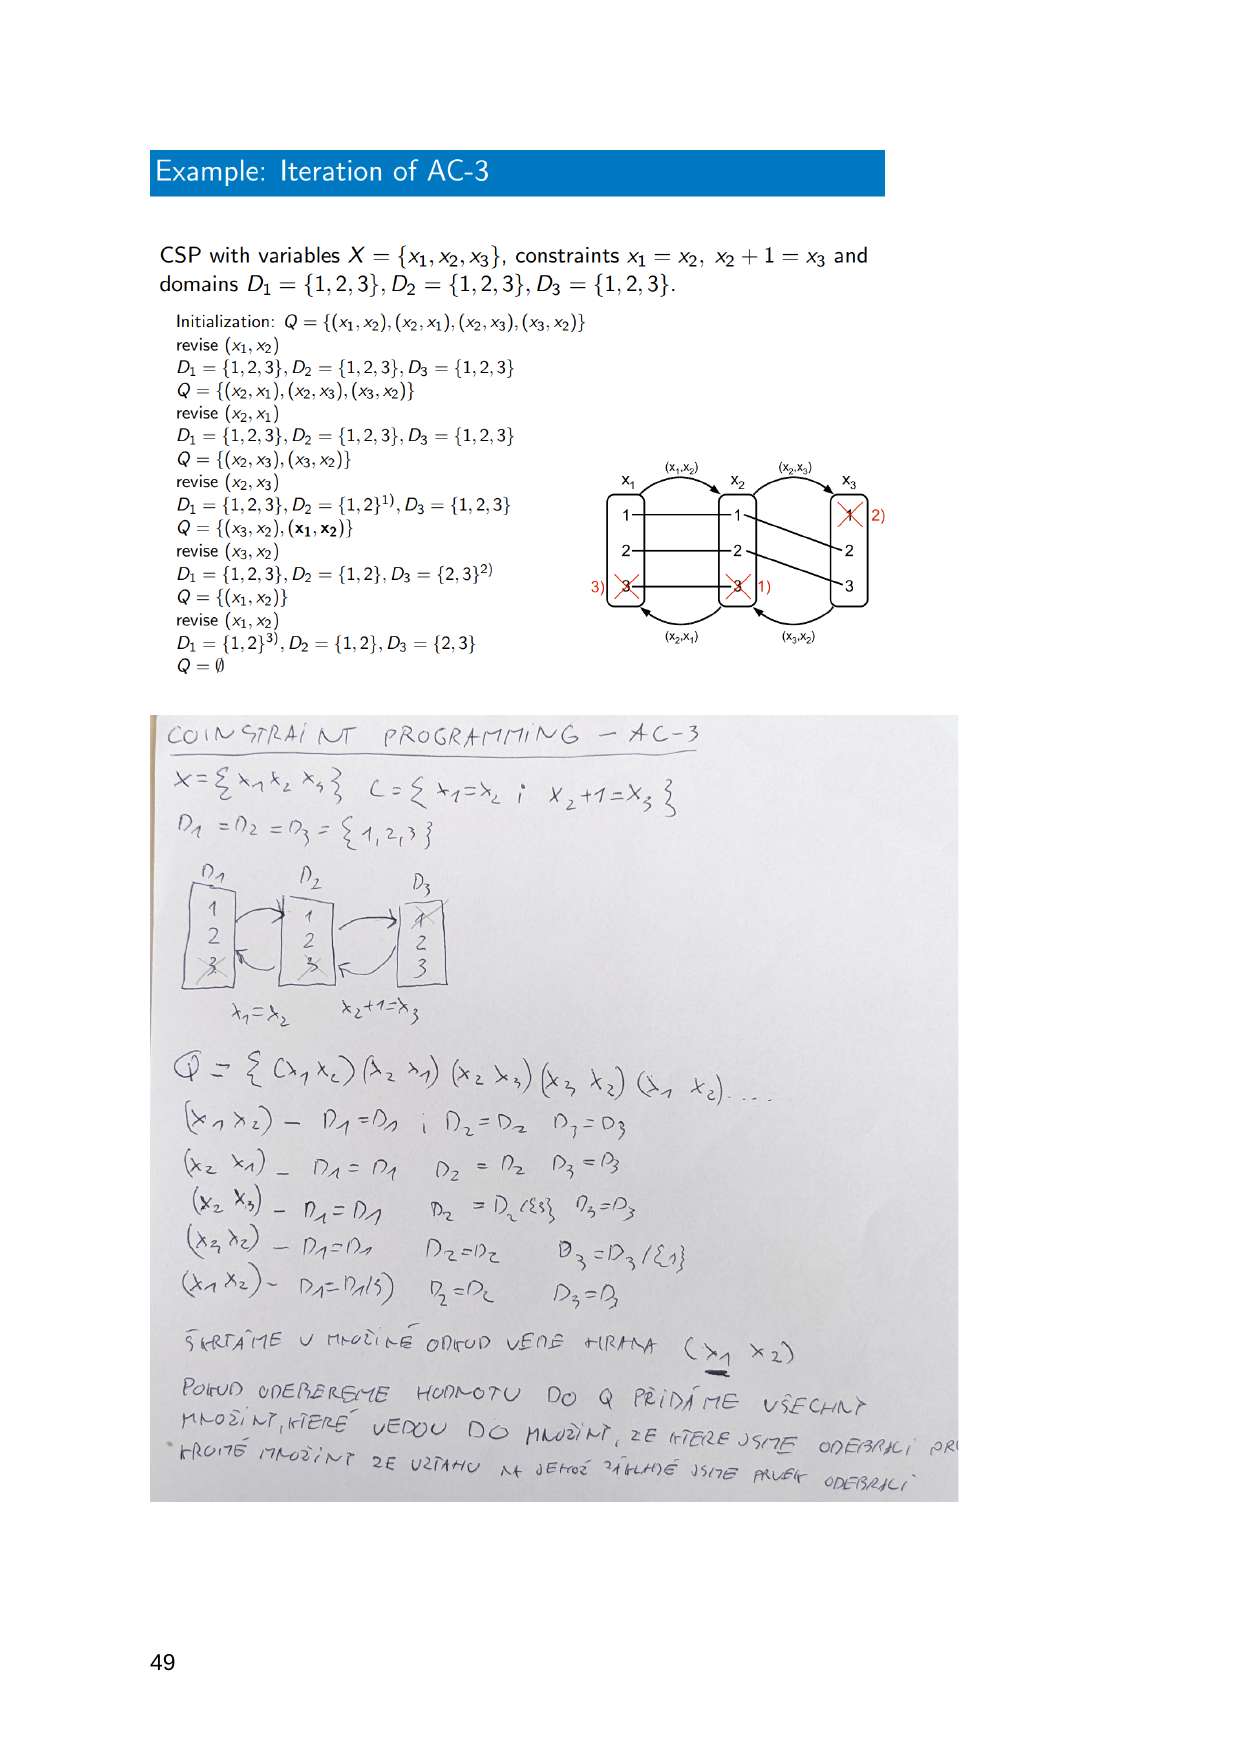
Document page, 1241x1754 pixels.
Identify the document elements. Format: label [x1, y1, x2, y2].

picture [150, 150, 885, 681]
picture [150, 715, 959, 1502]
